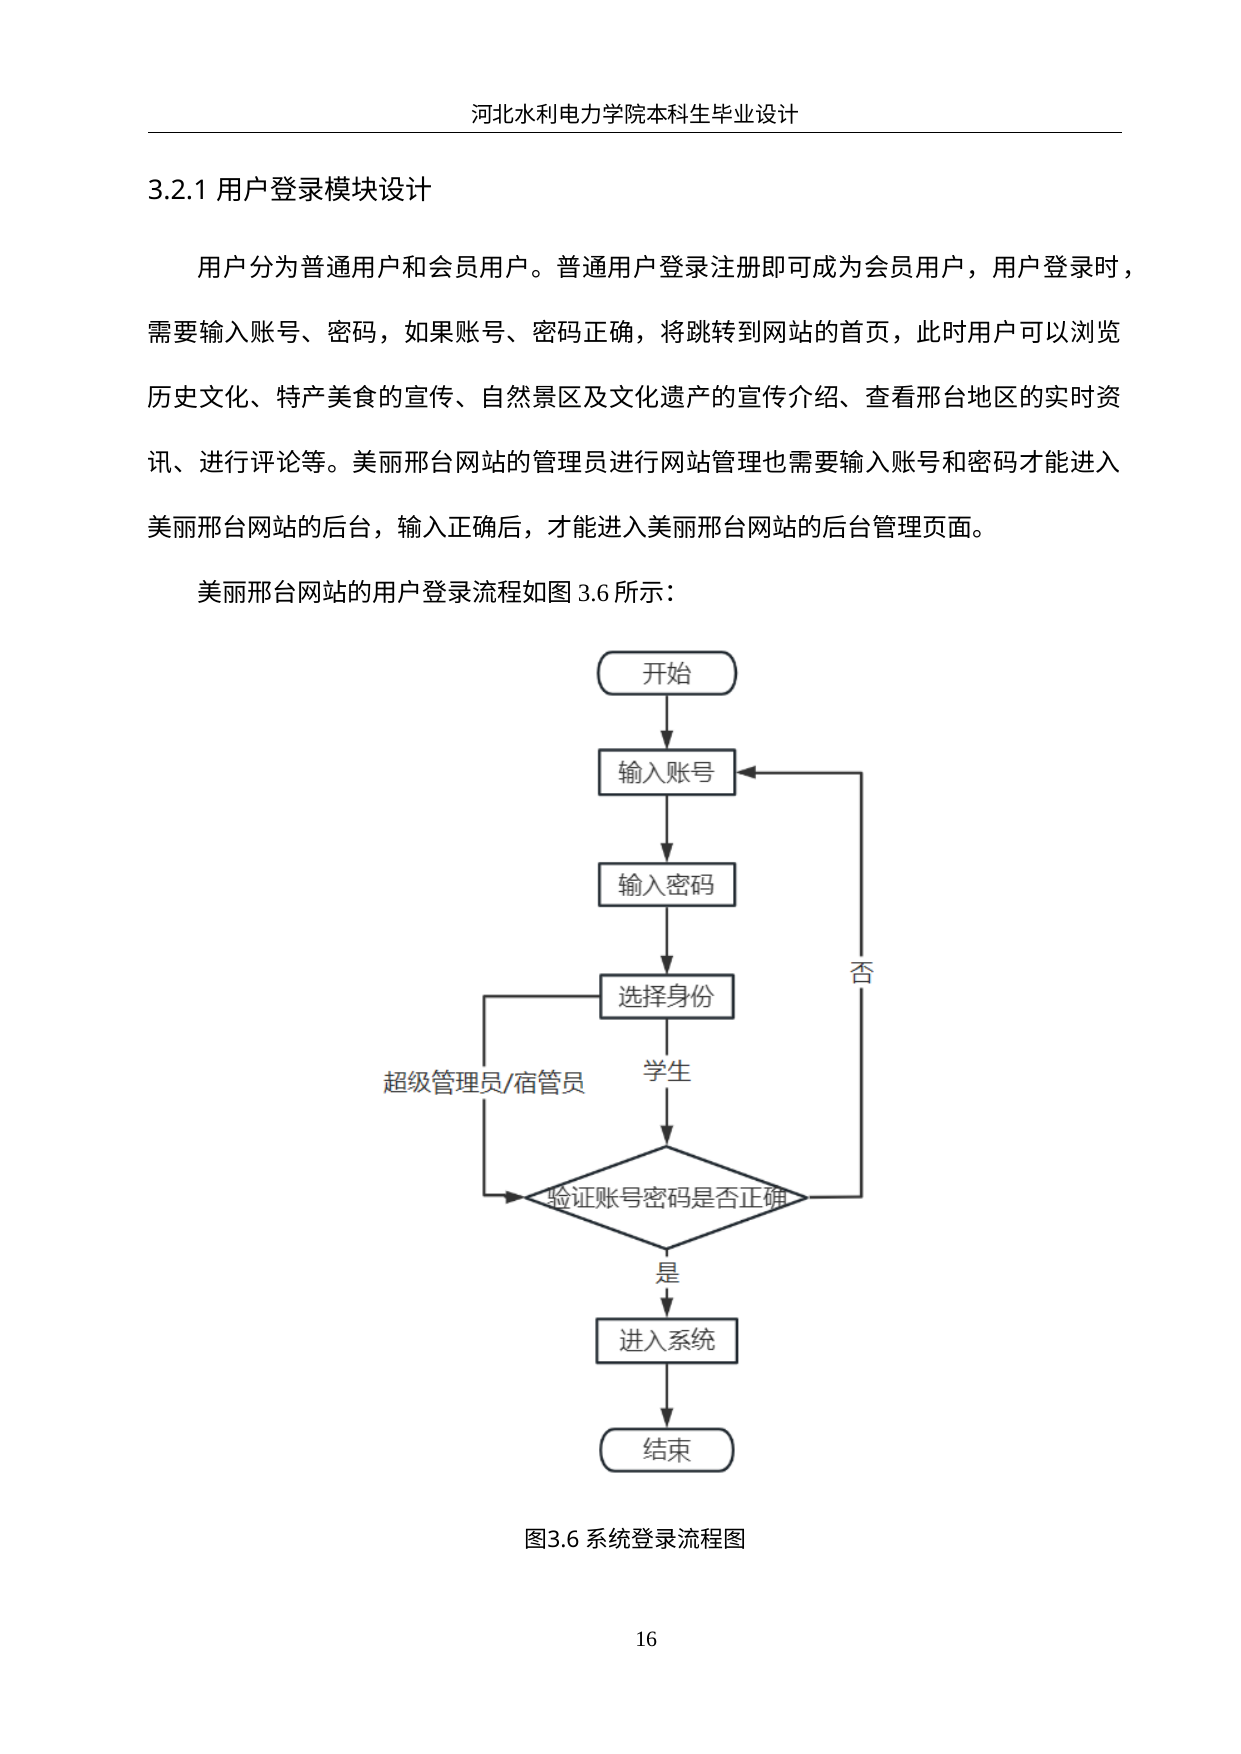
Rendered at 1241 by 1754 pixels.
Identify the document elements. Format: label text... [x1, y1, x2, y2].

picture [371, 647, 898, 1484]
subtitle 用户登录模块设计 [148, 155, 1122, 220]
text 用户分为普通用户和会员用户。普通用户登录注册即可成为会员用户，用户登录时，需要输入账号、密码，如果账号、密码正确，将跳转到网站的首页，此时用户可以浏览历史文化、特产美食的宣传、自然景区及文化遗产的宣传介绍、查看邢台地区的实时资讯、进行评论等。美丽邢台网站的管理员进行网站管理也需要输入账号和密码才能进入美丽邢台网站的后台，输入正确后，才能进入美丽邢台网站的后台管理页面。 [148, 233, 1122, 558]
